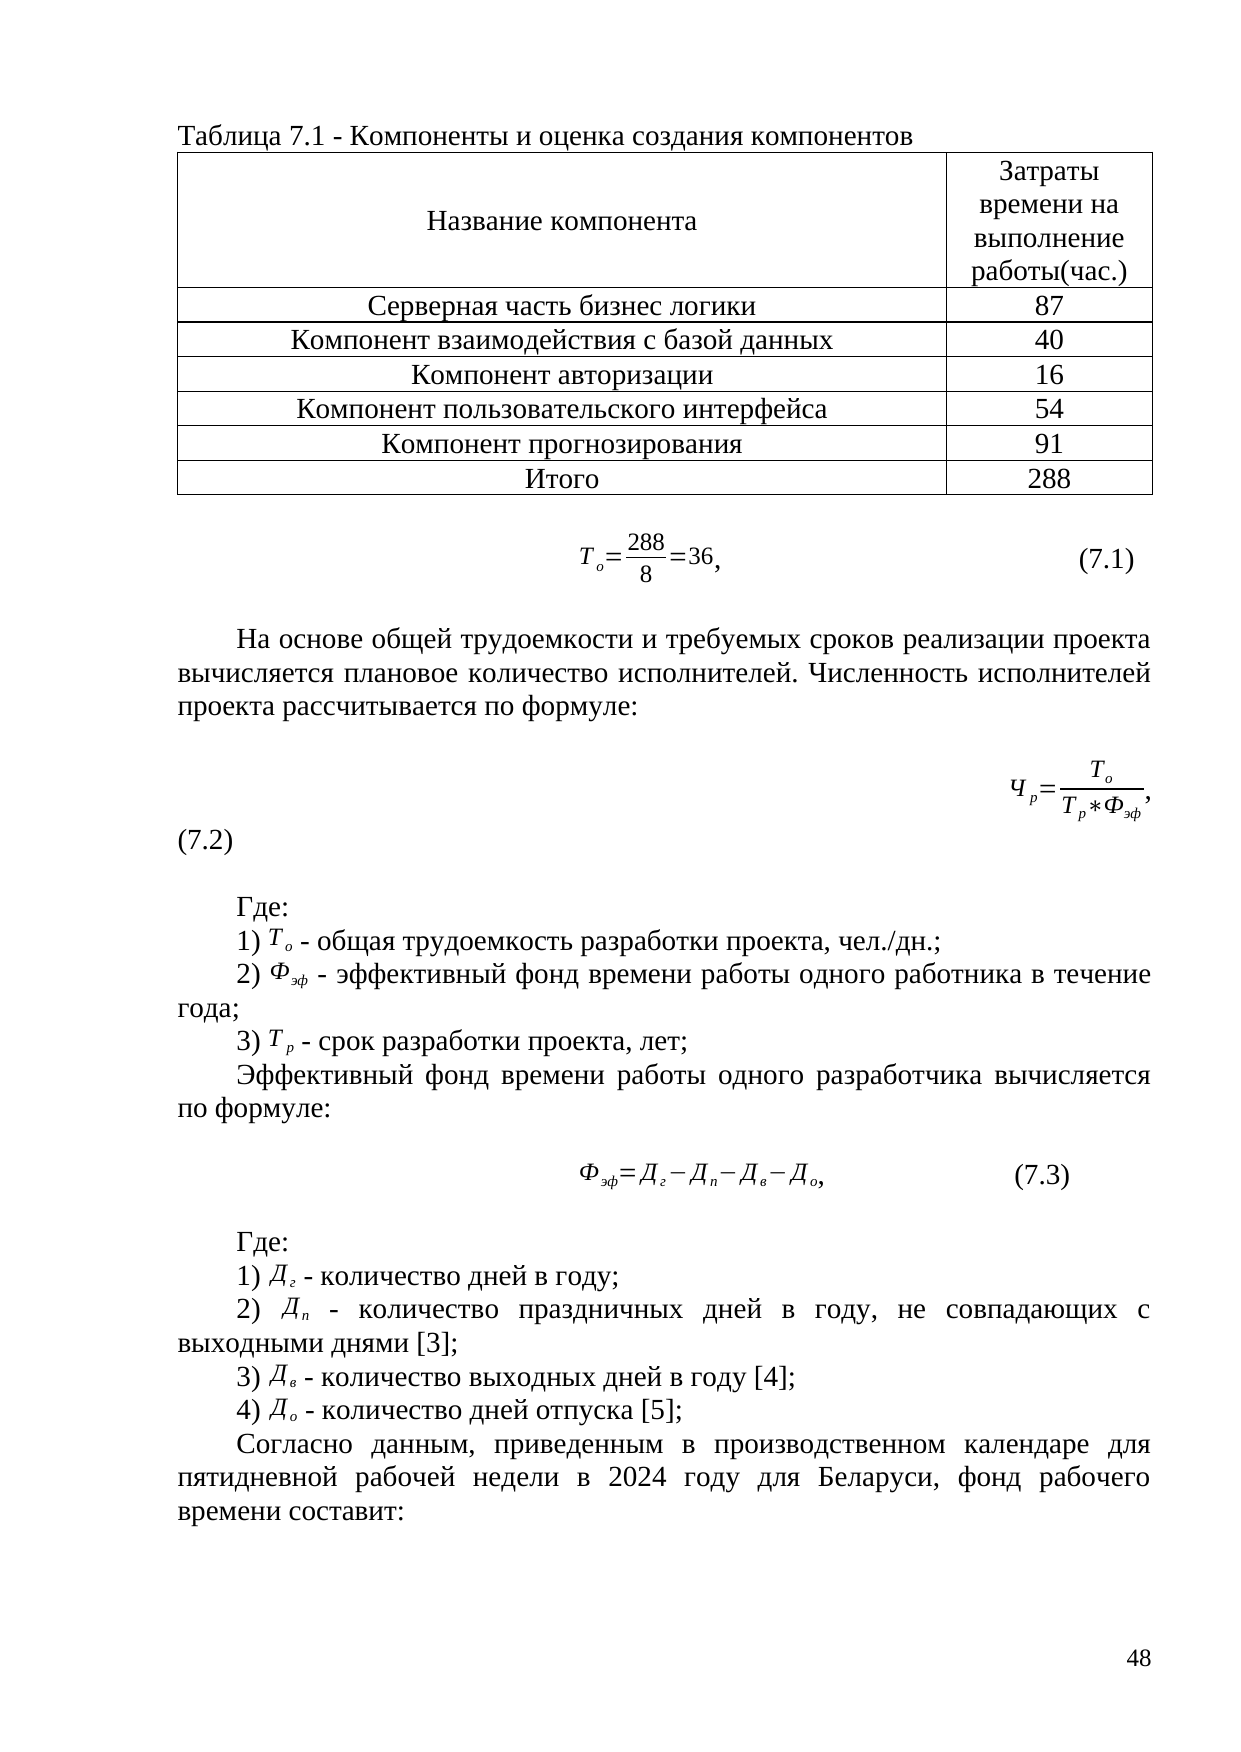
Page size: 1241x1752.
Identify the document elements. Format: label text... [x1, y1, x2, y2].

table_cell 288 [947, 461, 1152, 494]
table_header Затраты времени на выполнение работы(час.) [947, 153, 1152, 287]
table_cell Итого [178, 461, 946, 494]
text 2) - эффективный фонд времени работы одного работника в течение года; [177, 956, 1152, 1023]
text , (7.1) [177, 529, 1152, 588]
text , (7.2) [177, 756, 1152, 856]
text Эффективный фонд времени работы одного разработчика вычисляется по формуле: [177, 1057, 1152, 1124]
text Таблица 7.1 - Компоненты и оценка создания компонентов [177, 118, 1152, 152]
text Согласно данным, приведенным в производственном календаре для пятидневной рабочей недели в 2024 году для Беларуси, фонд рабочего времени составит: [177, 1426, 1152, 1526]
text 2) - количество праздничных дней в году, не совпадающих с выходными днями [3]; [177, 1292, 1152, 1359]
table_cell 16 [947, 357, 1152, 391]
text , (7.3) [177, 1157, 1152, 1191]
table_header Название компонента [178, 153, 946, 287]
text 3) - срок разработки проекта, лет; [177, 1023, 1152, 1057]
table_cell Компонент пользовательского интерфейса [178, 392, 946, 425]
table_cell 87 [947, 288, 1152, 321]
text На основе общей трудоемкости и требуемых сроков реализации проекта вычисляется плановое количество исполнителей. Численность исполнителей проекта рассчитывается по формуле: [177, 621, 1152, 722]
table_cell Компонент прогнозирования [178, 426, 946, 460]
text Где: [177, 889, 1152, 923]
text 1) - общая трудоемкость разработки проекта, чел./дн.; [177, 923, 1152, 956]
table_cell Компонент авторизации [178, 357, 946, 391]
text 1) - количество дней в году; [177, 1258, 1152, 1292]
text 4) - количество дней отпуска [5]; [177, 1392, 1152, 1426]
table_cell 91 [947, 426, 1152, 460]
table_cell 54 [947, 392, 1152, 425]
table_cell 40 [947, 323, 1152, 356]
table_cell Компонент взаимодействия с базой данных [178, 323, 946, 356]
text Где: [177, 1224, 1152, 1258]
table_cell Серверная часть бизнес логики [178, 288, 946, 321]
text 3) - количество выходных дней в году [4]; [177, 1359, 1152, 1392]
